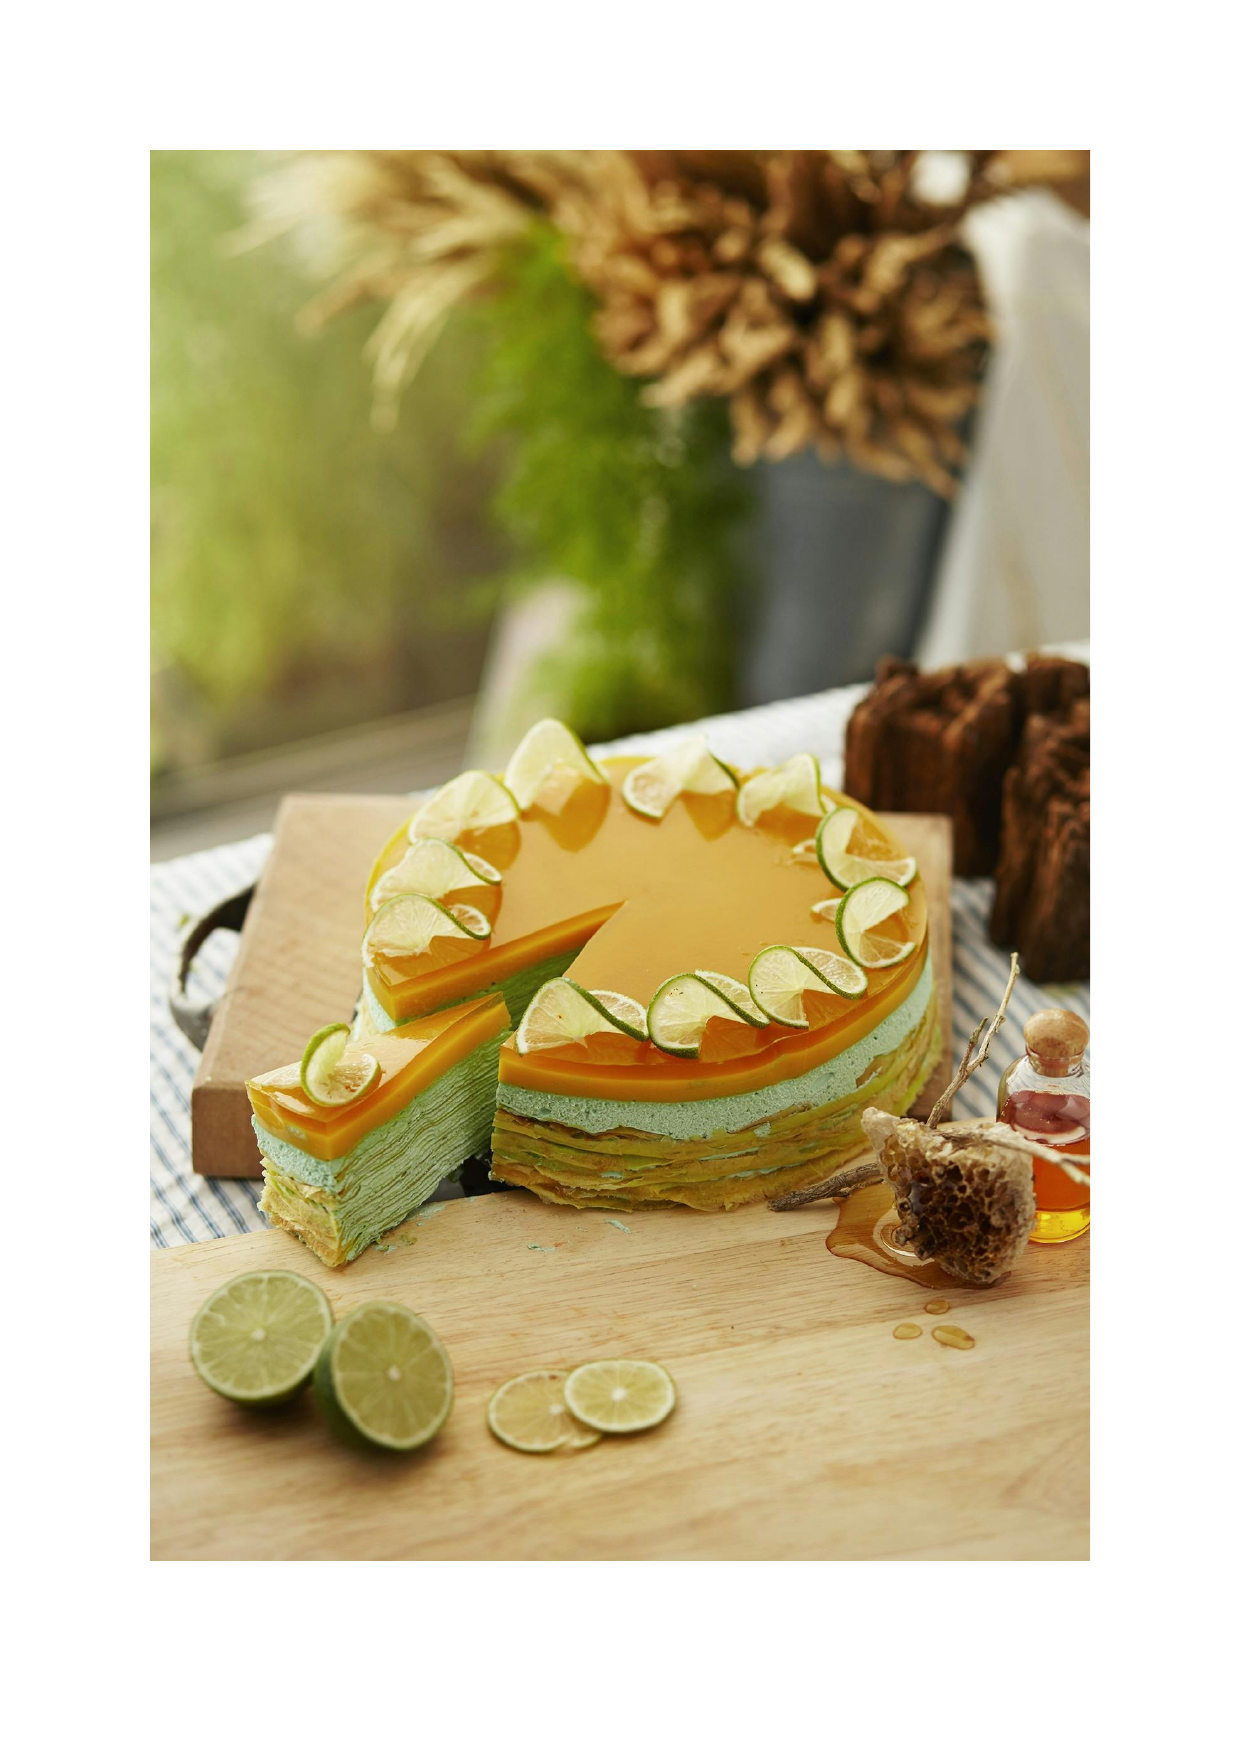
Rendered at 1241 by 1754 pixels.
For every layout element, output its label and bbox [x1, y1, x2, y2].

picture [150, 150, 1091, 1561]
